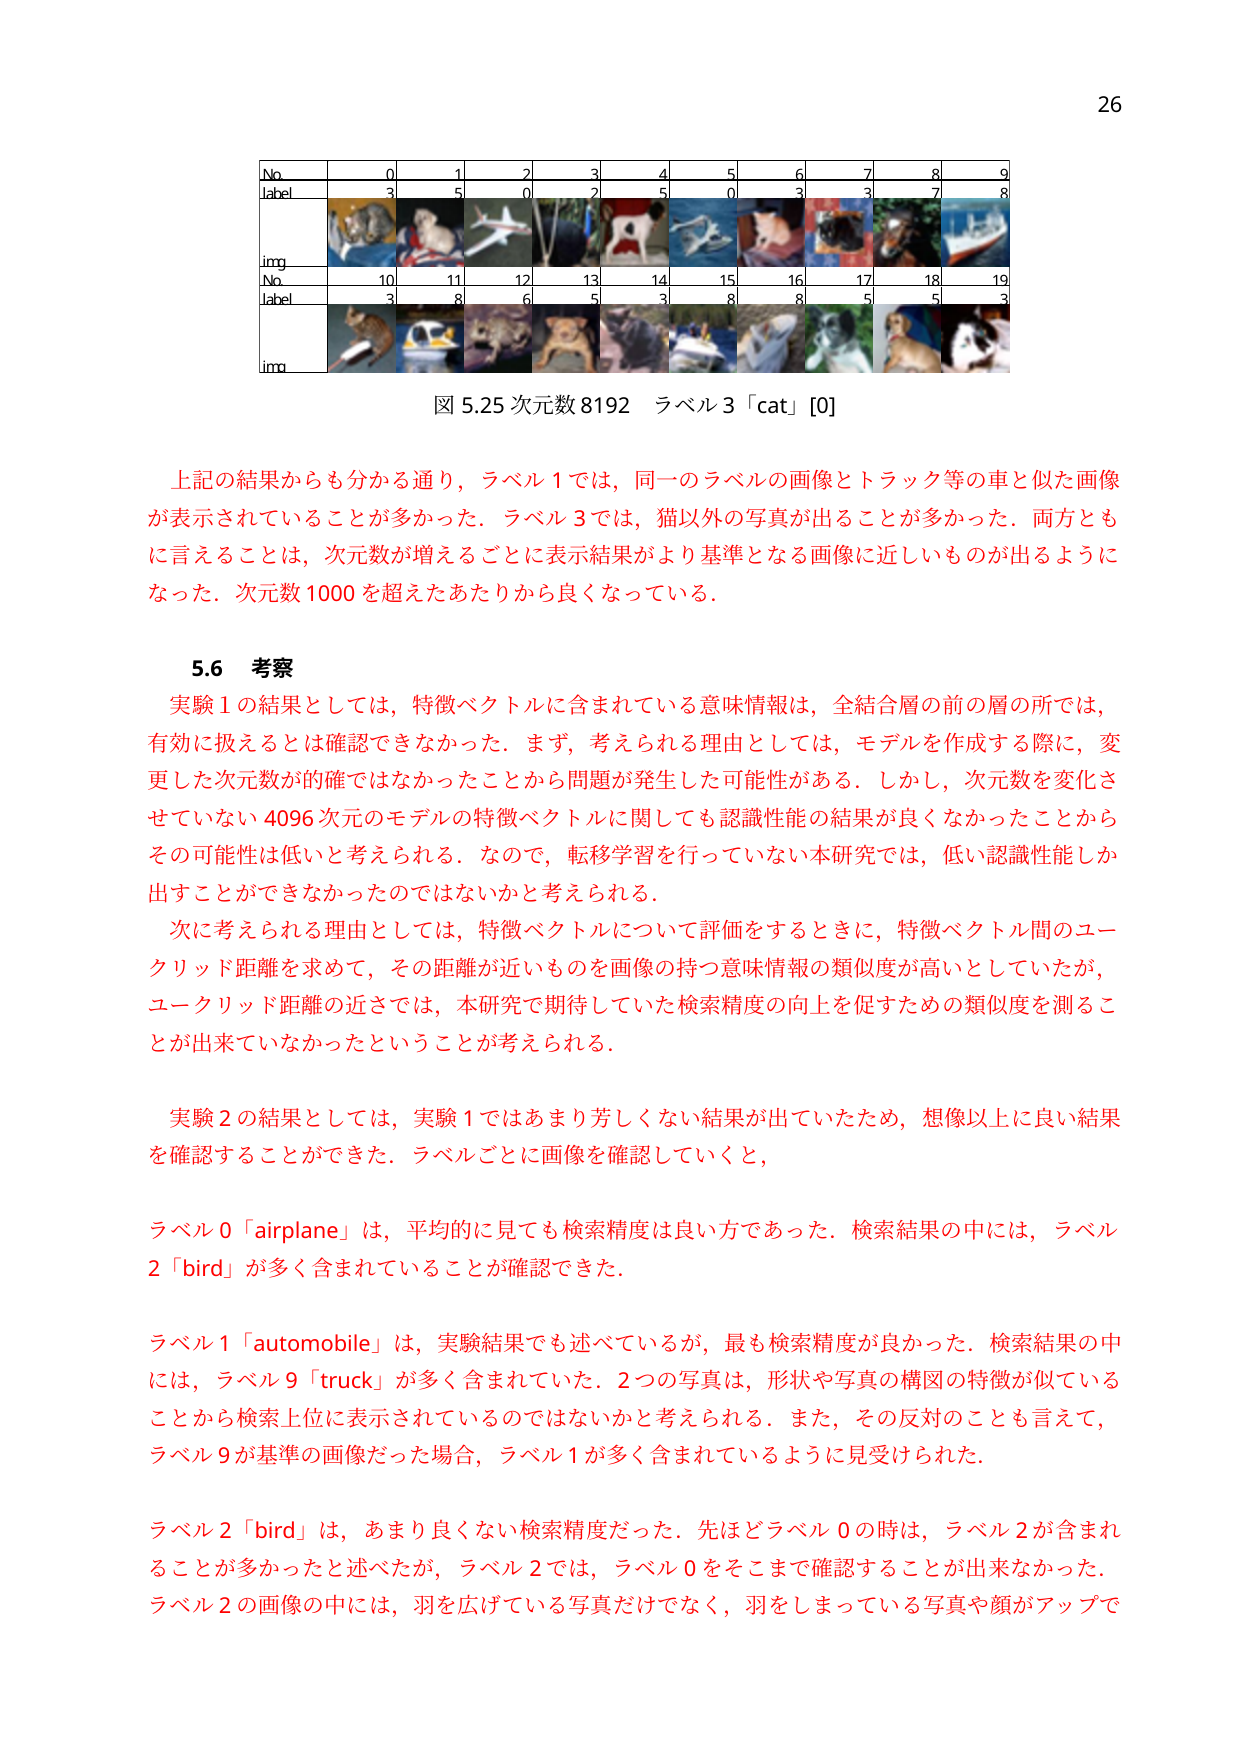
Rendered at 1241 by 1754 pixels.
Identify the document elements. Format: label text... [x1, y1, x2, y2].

text ラベル0「airplane」は，平均的に見ても検索精度は良い方であった．検索結果の中には，ラベル2「bird」が多く含まれていることが確認できた． [148, 1211, 1122, 1286]
text 実験2の結果としては，実験1ではあまり芳しくない結果が出ていたため，想像以上に良い結果を確認することができた．ラベルごとに画像を確認していくと， [148, 1098, 1122, 1173]
text ラベル1「automobile」は，実験結果でも述べているが，最も検索精度が良かった．検索結果の中には，ラベル9「truck」が多く含まれていた．2つの写真は，形状や写真の構図の特徴が似ていることから検索上位に表示されているのではないかと考えられる．また，その反対のことも言えて，ラベル9が基準の画像だった場合，ラベル1が多く含まれているように見受けられた． [148, 1323, 1122, 1473]
text 実験１の結果としては，特徴ベクトルに含まれている意味情報は，全結合層の前の層の所では，有効に扱えるとは確認できなかった．まず，考えられる理由としては，モデルを作成する際に，変更した次元数が的確ではなかったことから問題が発生した可能性がある．しかし，次元数を変化させていない4096次元のモデルの特徴ベクトルに関しても認識性能の結果が良くなかったことからその可能性は低いと考えられる．なので，転移学習を行っていない本研究では，低い認識性能しか出すことができなかったのではないかと考えられる． [148, 686, 1122, 911]
text 次に考えられる理由としては，特徴ベクトルについて評価をするときに，特徴ベクトル間のユークリッド距離を求めて，その距離が近いものを画像の持つ意味情報の類似度が高いとしていたが，ユークリッド距離の近さでは，本研究で期待していた検索精度の向上を促すための類似度を測ることが出来ていなかったということが考えられる． [148, 911, 1122, 1061]
text 上記の結果からも分かる通り，ラベル1では，同一のラベルの画像とトラック等の車と似た画像が表示されていることが多かった．ラベル3では，猫以外の写真が出ることが多かった．両方ともに言えることは，次元数が増えるごとに表示結果がより基準となる画像に近しいものが出るようになった．次元数1000を超えたあたりから良くなっている． [148, 461, 1122, 611]
subtitle 考察 [191, 648, 1122, 686]
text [148, 1511, 1122, 1623]
